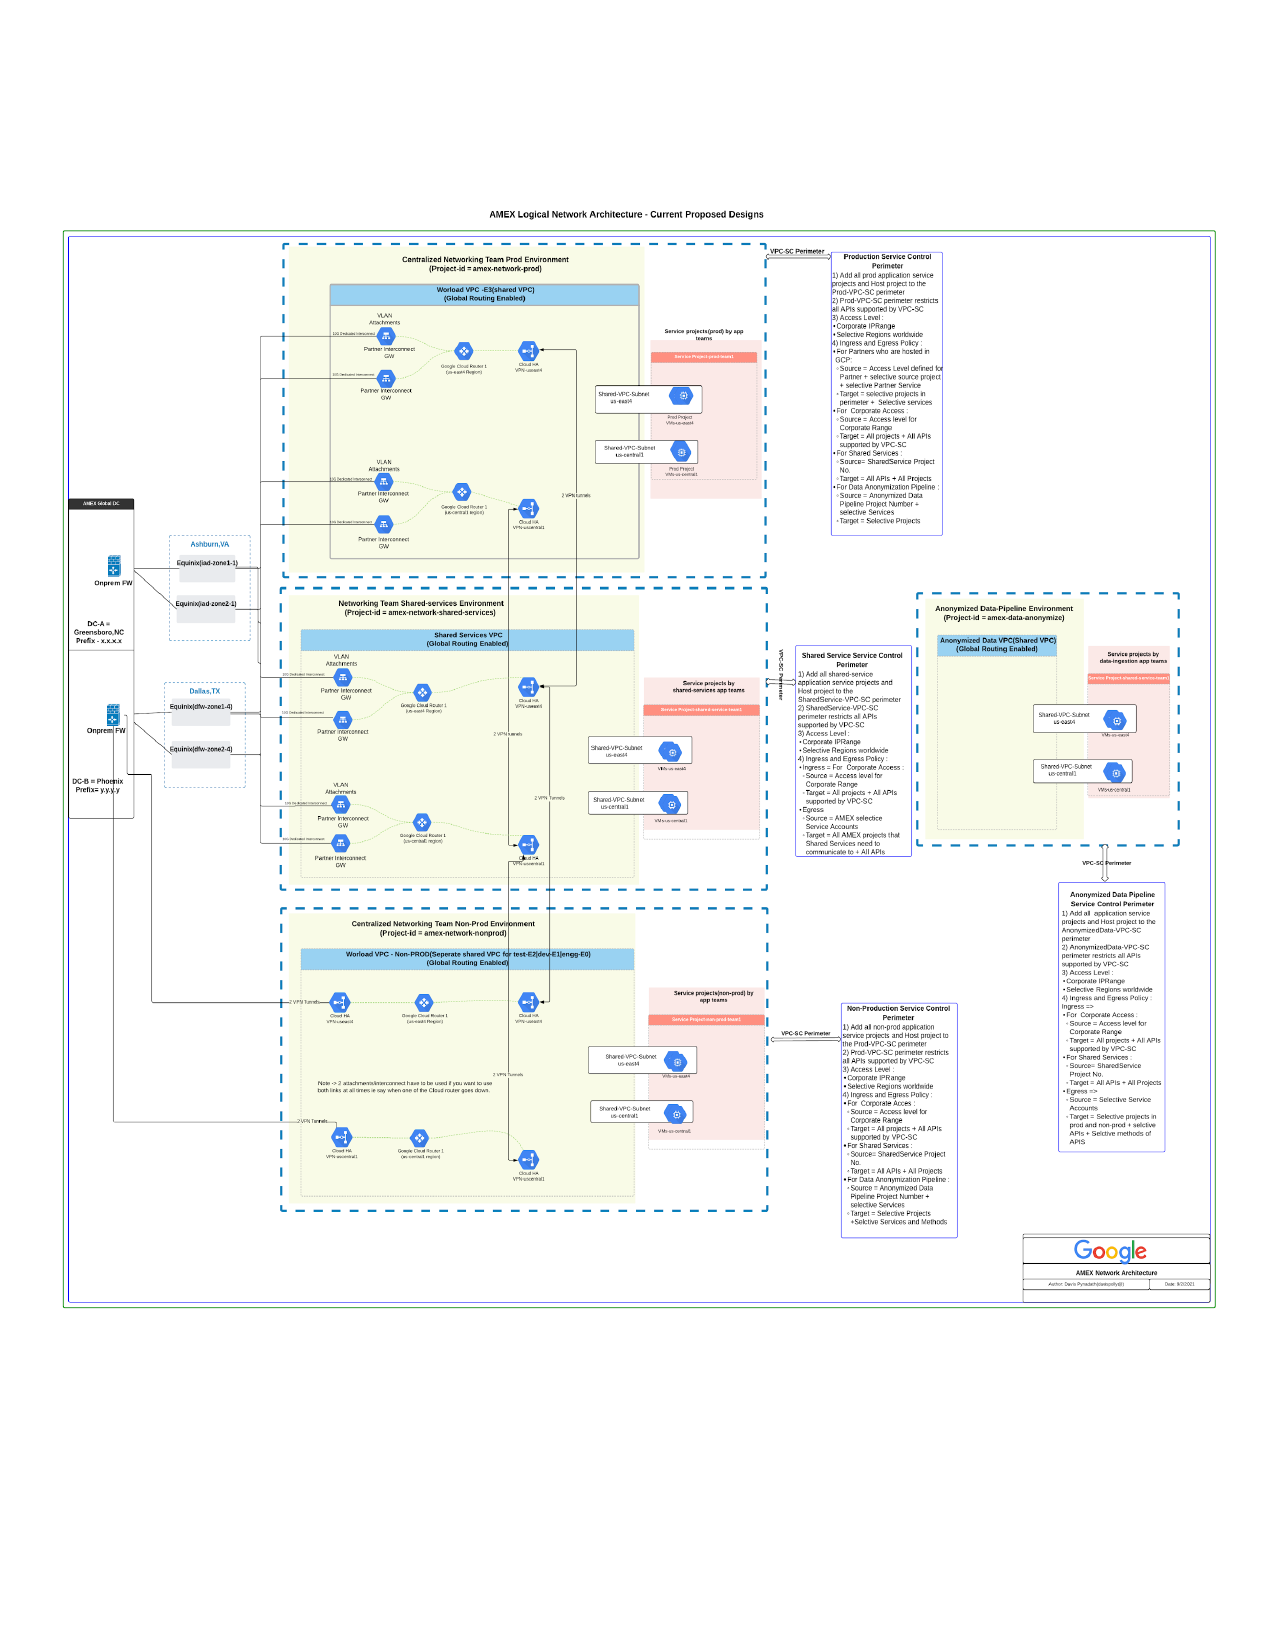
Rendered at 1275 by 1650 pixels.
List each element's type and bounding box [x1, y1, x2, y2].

picture [0, 150, 1275, 1323]
